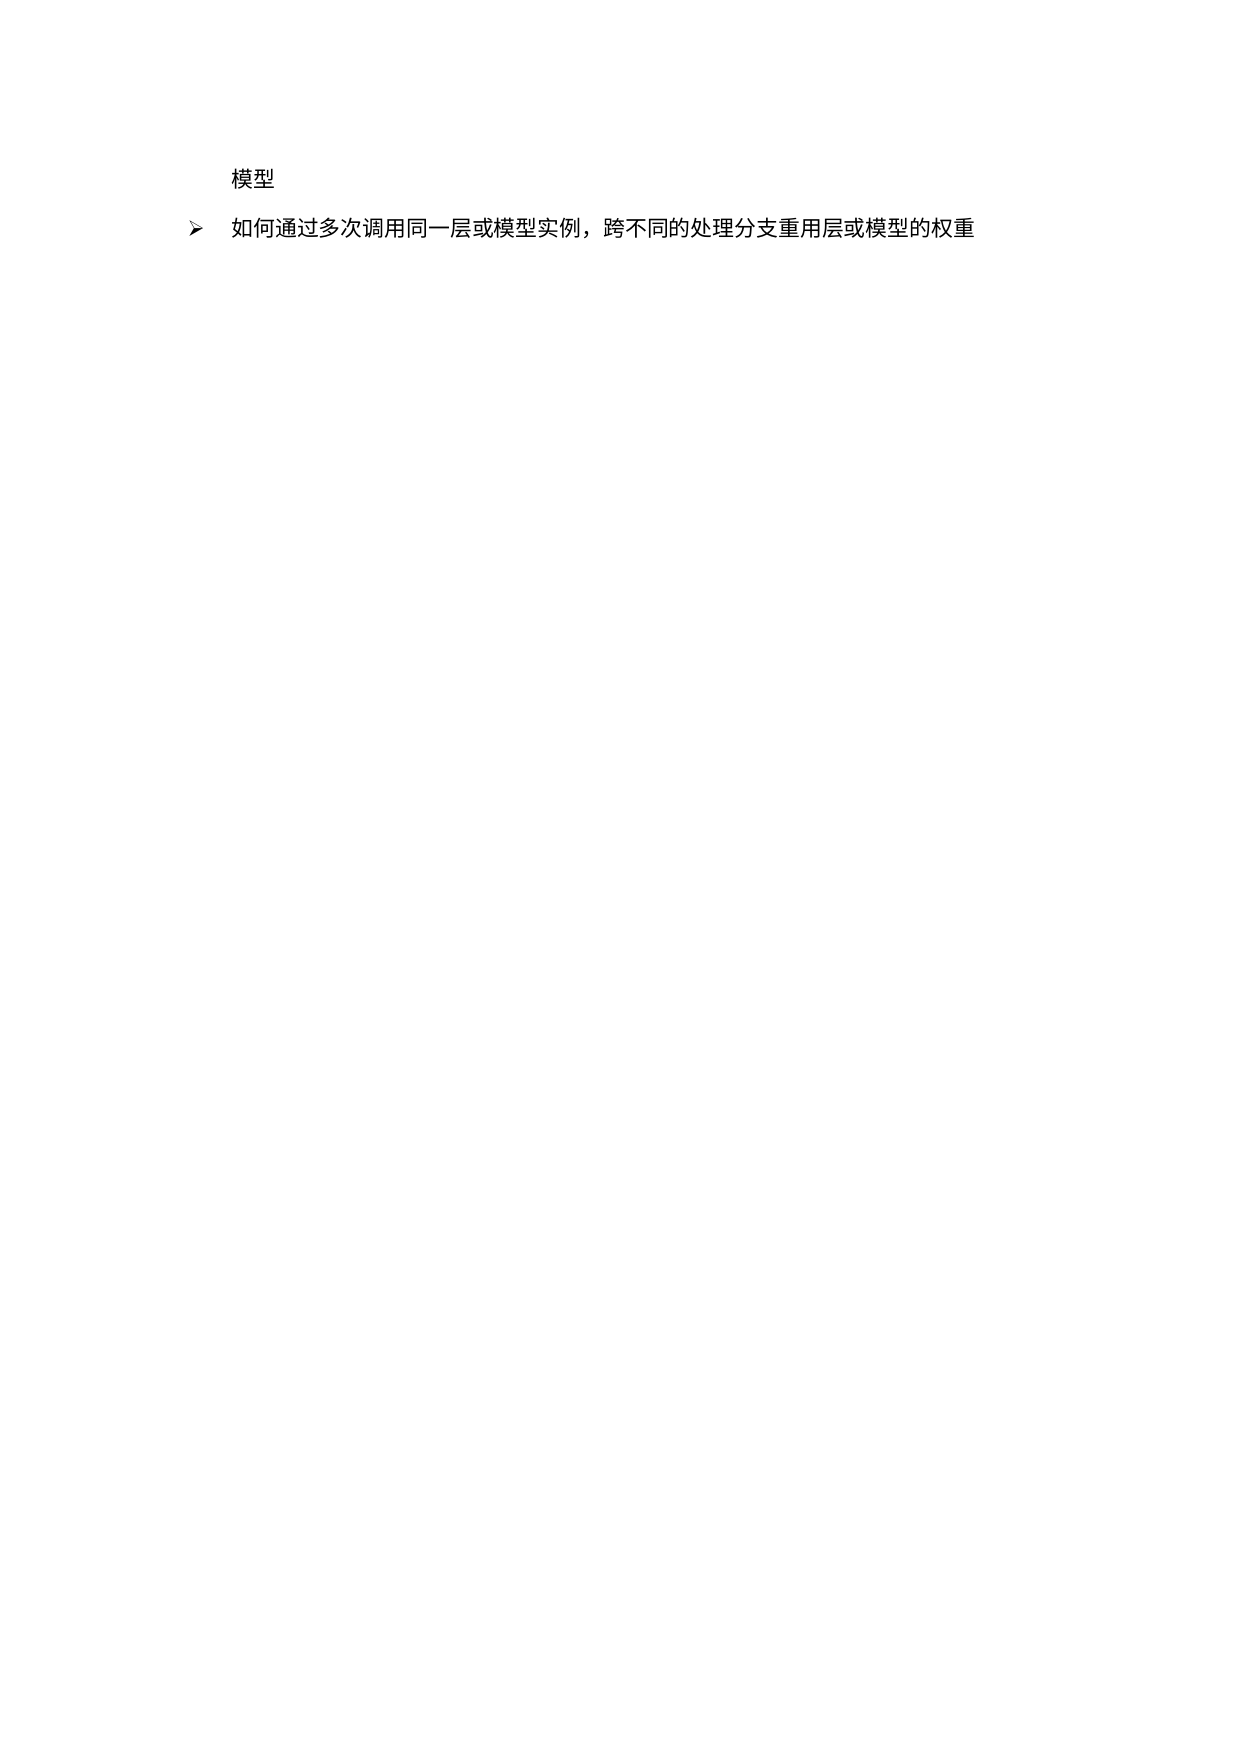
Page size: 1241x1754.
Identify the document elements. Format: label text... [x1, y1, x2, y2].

list 如何通过多次调用同一层或模型实例，跨不同的处理分支重用层或模型的权重 [187, 210, 1053, 243]
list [187, 162, 1053, 194]
